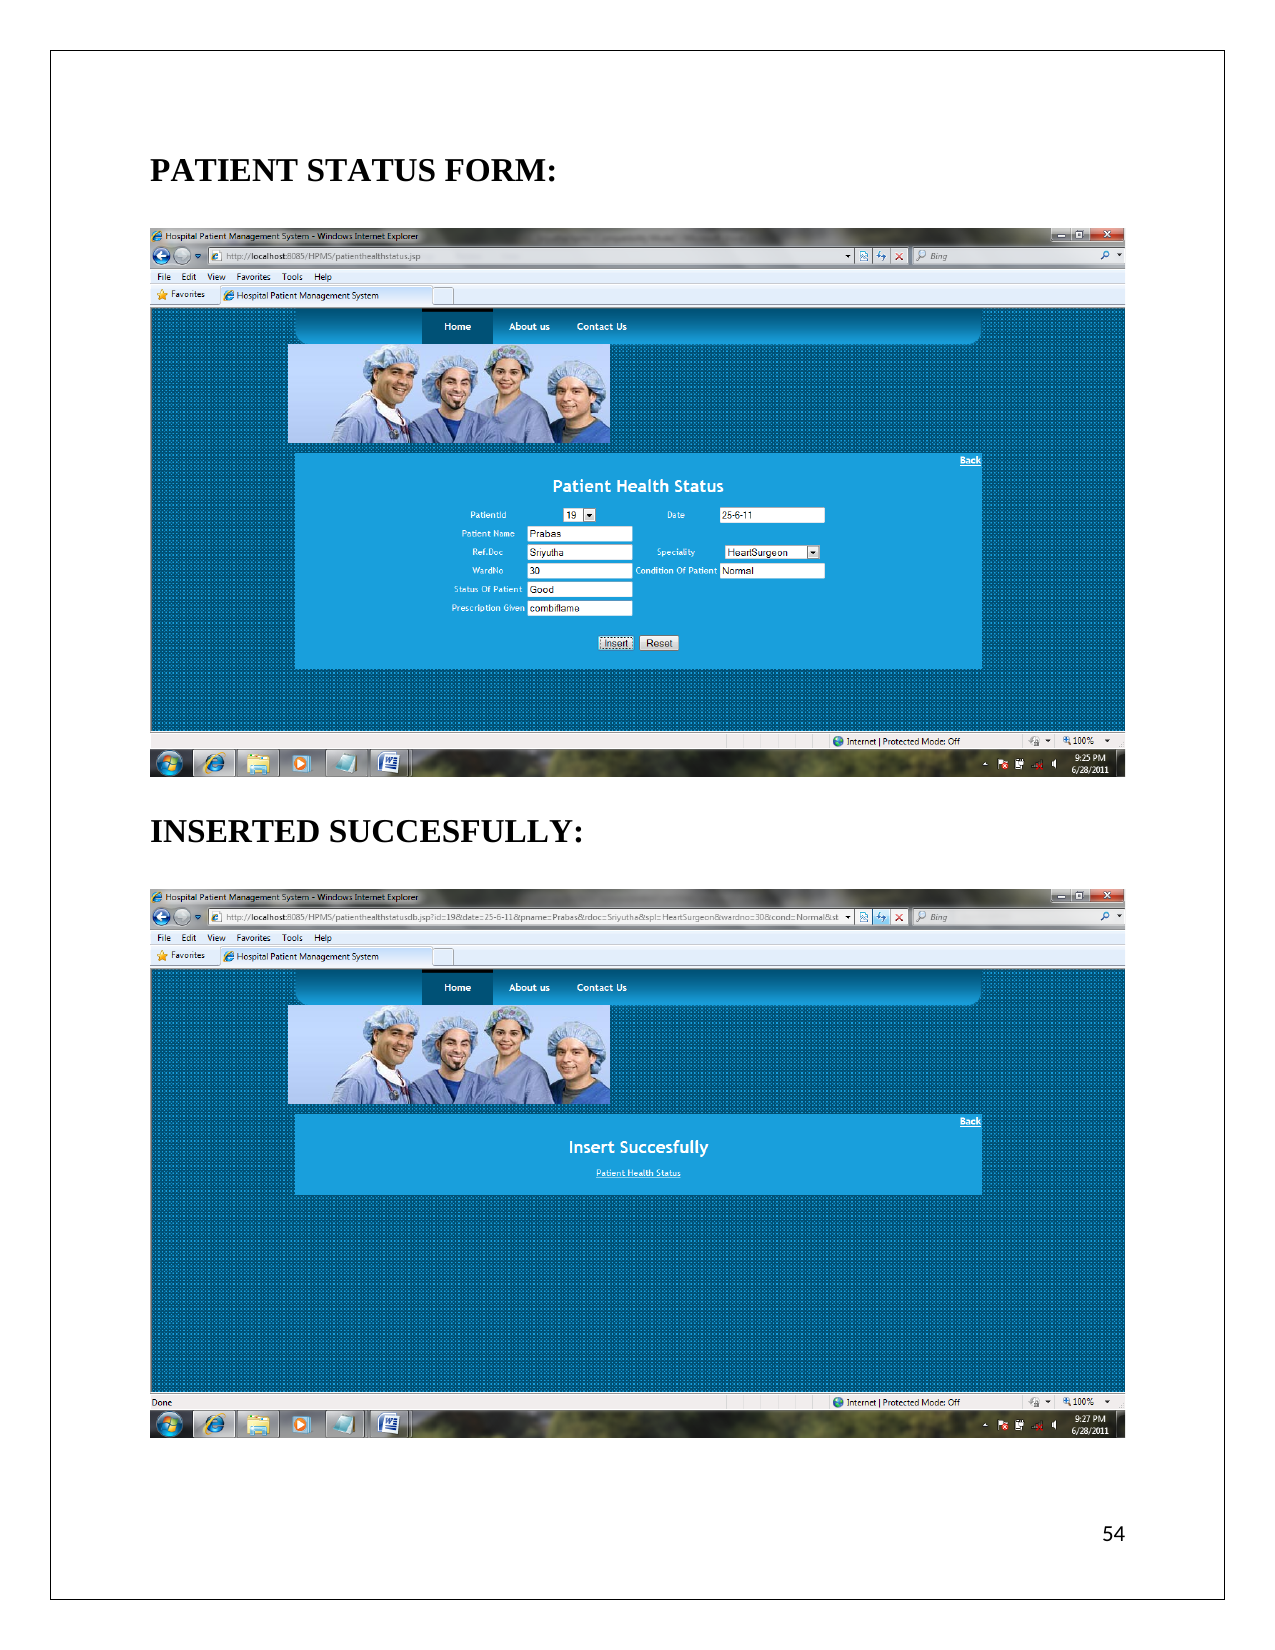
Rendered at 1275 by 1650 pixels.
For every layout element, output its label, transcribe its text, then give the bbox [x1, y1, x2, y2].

picture [296, 454, 981, 668]
picture [289, 325, 979, 442]
picture [289, 986, 979, 1103]
picture [150, 889, 1125, 1438]
picture [150, 228, 1125, 777]
picture [296, 1115, 981, 1194]
text PATIENT STATUS FORM: [150, 150, 1125, 188]
text INSERTED SUCCESFULLY: [150, 811, 1125, 849]
